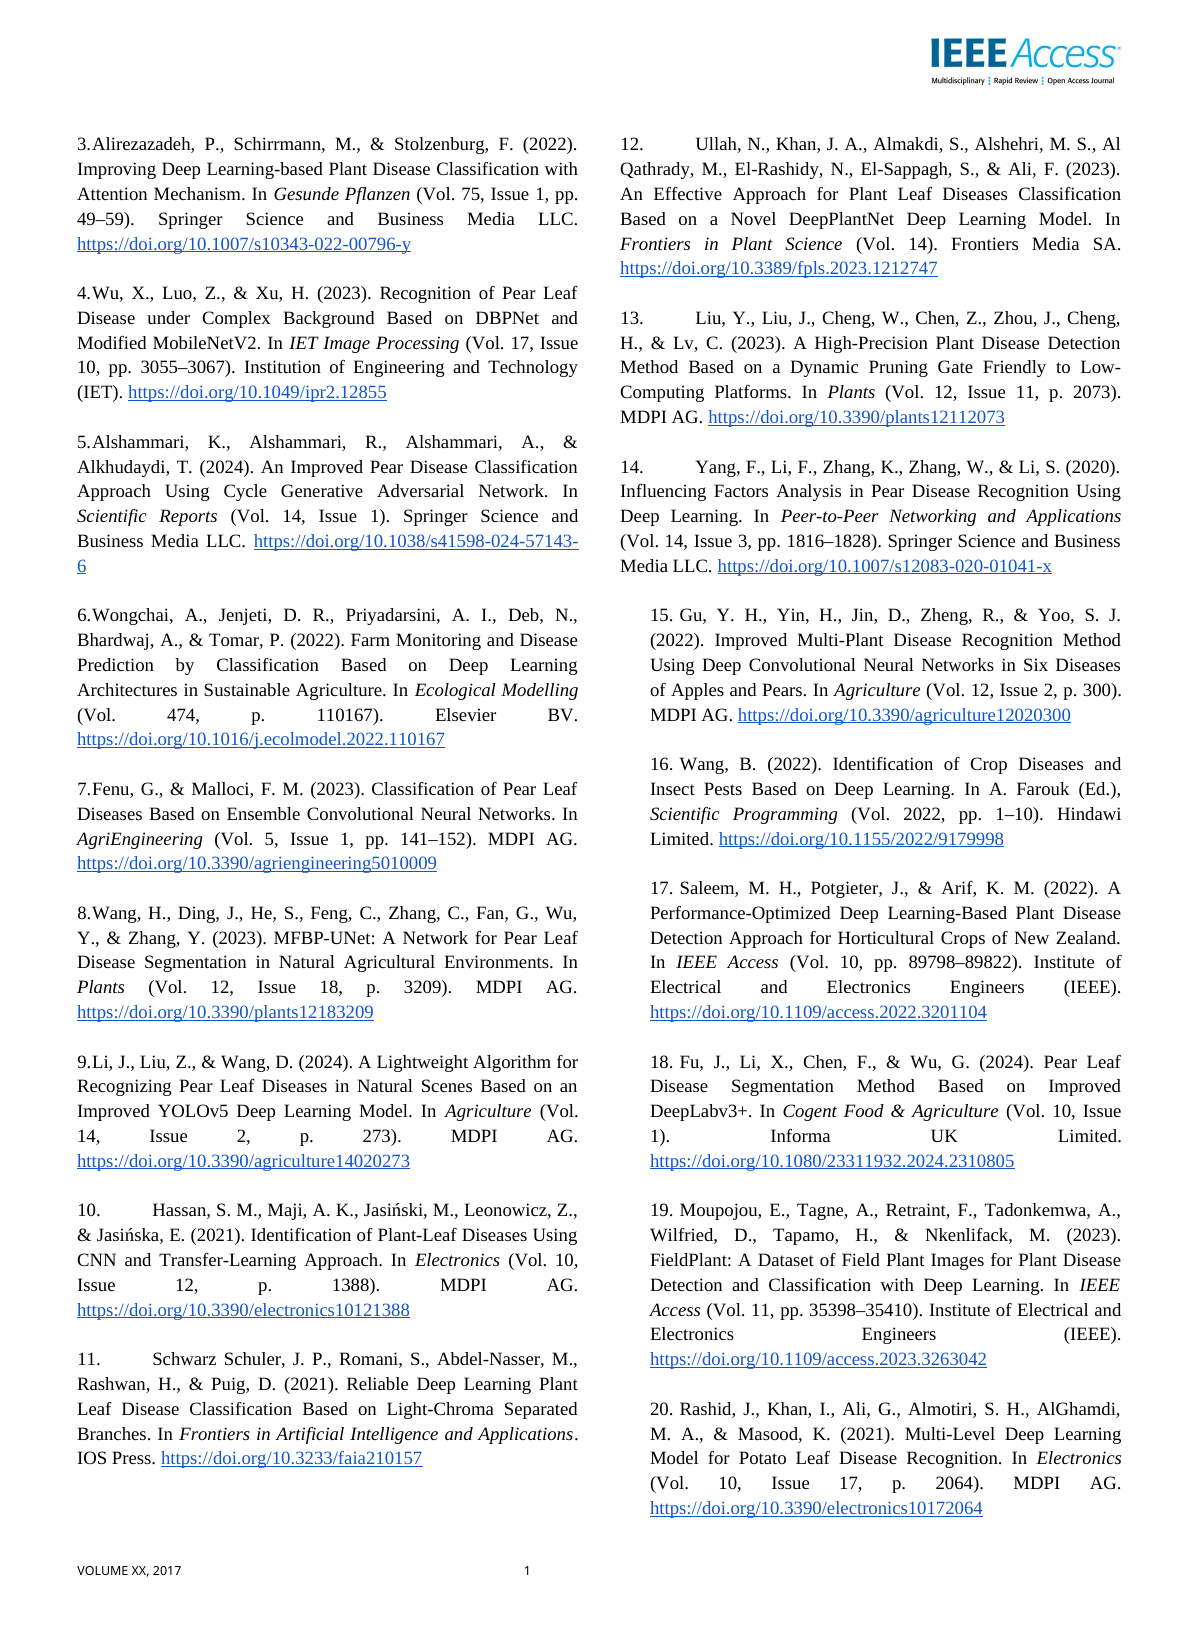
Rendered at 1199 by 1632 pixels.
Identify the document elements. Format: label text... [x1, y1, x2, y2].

list Moupojou, E., Tagne, A., Retraint, F., Tadonkemwa, A., Wilfried, D., Tapamo, H., & Nkenlifack, M. (2023). FieldPlant: A Dataset of Field Plant Images for Plant Disease Detection and Classification with Deep Learning. In IEEE Access (Vol. 11, pp. 35398–35410). Institute of Electrical and Electronics Engineers (IEEE). https://doi.org/10.1109/access.2023.3263042 [650, 1199, 1122, 1370]
list Ullah, N., Khan, J. A., Almakdi, S., Alshehri, M. S., Al Qathrady, M., El-Rashidy, N., El-Sappagh, S., & Ali, F. (2023). An Effective Approach for Plant Leaf Diseases Classification Based on a Novel DeepPlantNet Deep Learning Model. In Frontiers in Plant Science (Vol. 14). Frontiers Media SA. https://doi.org/10.3389/fpls.2023.1212747 [620, 133, 1122, 279]
list Li, J., Liu, Z., & Wang, D. (2024). A Lightweight Algorithm for Recognizing Pear Leaf Diseases in Natural Scenes Based on an Improved YOLOv5 Deep Learning Model. In Agriculture (Vol. 14, Issue 2, p. 273). MDPI AG. https://doi.org/10.3390/agriculture14020273 [77, 1051, 578, 1171]
list Wang, H., Ding, J., He, S., Feng, C., Zhang, C., Fan, G., Wu, Y., & Zhang, Y. (2023). MFBP-UNet: A Network for Pear Leaf Disease Segmentation in Natural Agricultural Environments. In Plants (Vol. 12, Issue 18, p. 3209). MDPI AG. https://doi.org/10.3390/plants12183209 [77, 902, 578, 1023]
list Wu, X., Luo, Z., & Xu, H. (2023). Recognition of Pear Leaf Disease under Complex Background Based on DBPNet and Modified MobileNetV2. In IET Image Processing (Vol. 17, Issue 10, pp. 3055–3067). Institution of Engineering and Technology (IET). https://doi.org/10.1049/ipr2.12855 [77, 282, 578, 403]
list Gu, Y. H., Yin, H., Jin, D., Zheng, R., & Yoo, S. J. (2022). Improved Multi-Plant Disease Recognition Method Using Deep Convolutional Neural Networks in Six Diseases of Apples and Pears. In Agriculture (Vol. 12, Issue 2, p. 300). MDPI AG. https://doi.org/10.3390/agriculture12020300 [650, 604, 1122, 725]
list Saleem, M. H., Potgieter, J., & Arif, K. M. (2022). A Performance-Optimized Deep Learning-Based Plant Disease Detection Approach for Horticultural Crops of New Zealand. In IEEE Access (Vol. 10, pp. 89798–89822). Institute of Electrical and Electronics Engineers (IEEE). https://doi.org/10.1109/access.2022.3201104 [650, 877, 1122, 1023]
picture [930, 37, 1122, 86]
list Alirezazadeh, P., Schirrmann, M., & Stolzenburg, F. (2022). Improving Deep Learning-based Plant Disease Classification with Attention Mechanism. In Gesunde Pflanzen (Vol. 75, Issue 1, pp. 49–59). Springer Science and Business Media LLC. https://doi.org/10.1007/s10343-022-00796-y [77, 133, 578, 254]
list Rashid, J., Khan, I., Ali, G., Almotiri, S. H., AlGhamdi, M. A., & Masood, K. (2021). Multi-Level Deep Learning Model for Potato Leaf Disease Recognition. In Electronics (Vol. 10, Issue 17, p. 2064). MDPI AG. https://doi.org/10.3390/electronics10172064 [650, 1398, 1122, 1518]
list Fenu, G., & Malloci, F. M. (2023). Classification of Pear Leaf Diseases Based on Ensemble Convolutional Neural Networks. In AgriEngineering (Vol. 5, Issue 1, pp. 141–152). MDPI AG. https://doi.org/10.3390/agriengineering5010009 [77, 778, 578, 874]
list Wang, B. (2022). Identification of Crop Diseases and Insect Pests Based on Deep Learning. In A. Farouk (Ed.), Scientific Programming (Vol. 2022, pp. 1–10). Hindawi Limited. https://doi.org/10.1155/2022/9179998 [650, 753, 1122, 849]
list Liu, Y., Liu, J., Cheng, W., Chen, Z., Zhou, J., Cheng, H., & Lv, C. (2023). A High-Precision Plant Disease Detection Method Based on a Dynamic Pruning Gate Friendly to Low-Computing Platforms. In Plants (Vol. 12, Issue 11, p. 2073). MDPI AG. https://doi.org/10.3390/plants12112073 [620, 307, 1122, 428]
list Hassan, S. M., Maji, A. K., Jasiński, M., Leonowicz, Z., & Jasińska, E. (2021). Identification of Plant-Leaf Diseases Using CNN and Transfer-Learning Approach. In Electronics (Vol. 10, Issue 12, p. 1388). MDPI AG. https://doi.org/10.3390/electronics10121388 [77, 1199, 578, 1320]
list Wongchai, A., Jenjeti, D. R., Priyadarsini, A. I., Deb, N., Bhardwaj, A., & Tomar, P. (2022). Farm Monitoring and Disease Prediction by Classification Based on Deep Learning Architectures in Sustainable Agriculture. In Ecological Modelling (Vol. 474, p. 110167). Elsevier BV. https://doi.org/10.1016/j.ecolmodel.2022.110167 [77, 604, 578, 750]
list Alshammari, K., Alshammari, R., Alshammari, A., & Alkhudaydi, T. (2024). An Improved Pear Disease Classification Approach Using Cycle Generative Adversarial Network. In Scientific Reports (Vol. 14, Issue 1). Springer Science and Business Media LLC. https://doi.org/10.1038/s41598-024-57143-6 [77, 431, 578, 576]
list Yang, F., Li, F., Zhang, K., Zhang, W., & Li, S. (2020). Influencing Factors Analysis in Pear Disease Recognition Using Deep Learning. In Peer-to-Peer Networking and Applications (Vol. 14, Issue 3, pp. 1816–1828). Springer Science and Business Media LLC. https://doi.org/10.1007/s12083-020-01041-x [620, 456, 1122, 576]
list Fu, J., Li, X., Chen, F., & Wu, G. (2024). Pear Leaf Disease Segmentation Method Based on Improved DeepLabv3+. In Cogent Food & Agriculture (Vol. 10, Issue 1). Informa UK Limited. https://doi.org/10.1080/23311932.2024.2310805 [650, 1051, 1122, 1171]
list Schwarz Schuler, J. P., Romani, S., Abdel-Nasser, M., Rashwan, H., & Puig, D. (2021). Reliable Deep Learning Plant Leaf Disease Classification Based on Light-Chroma Separated Branches. In Frontiers in Artificial Intelligence and Applications. IOS Press. https://doi.org/10.3233/faia210157 [77, 1348, 578, 1469]
